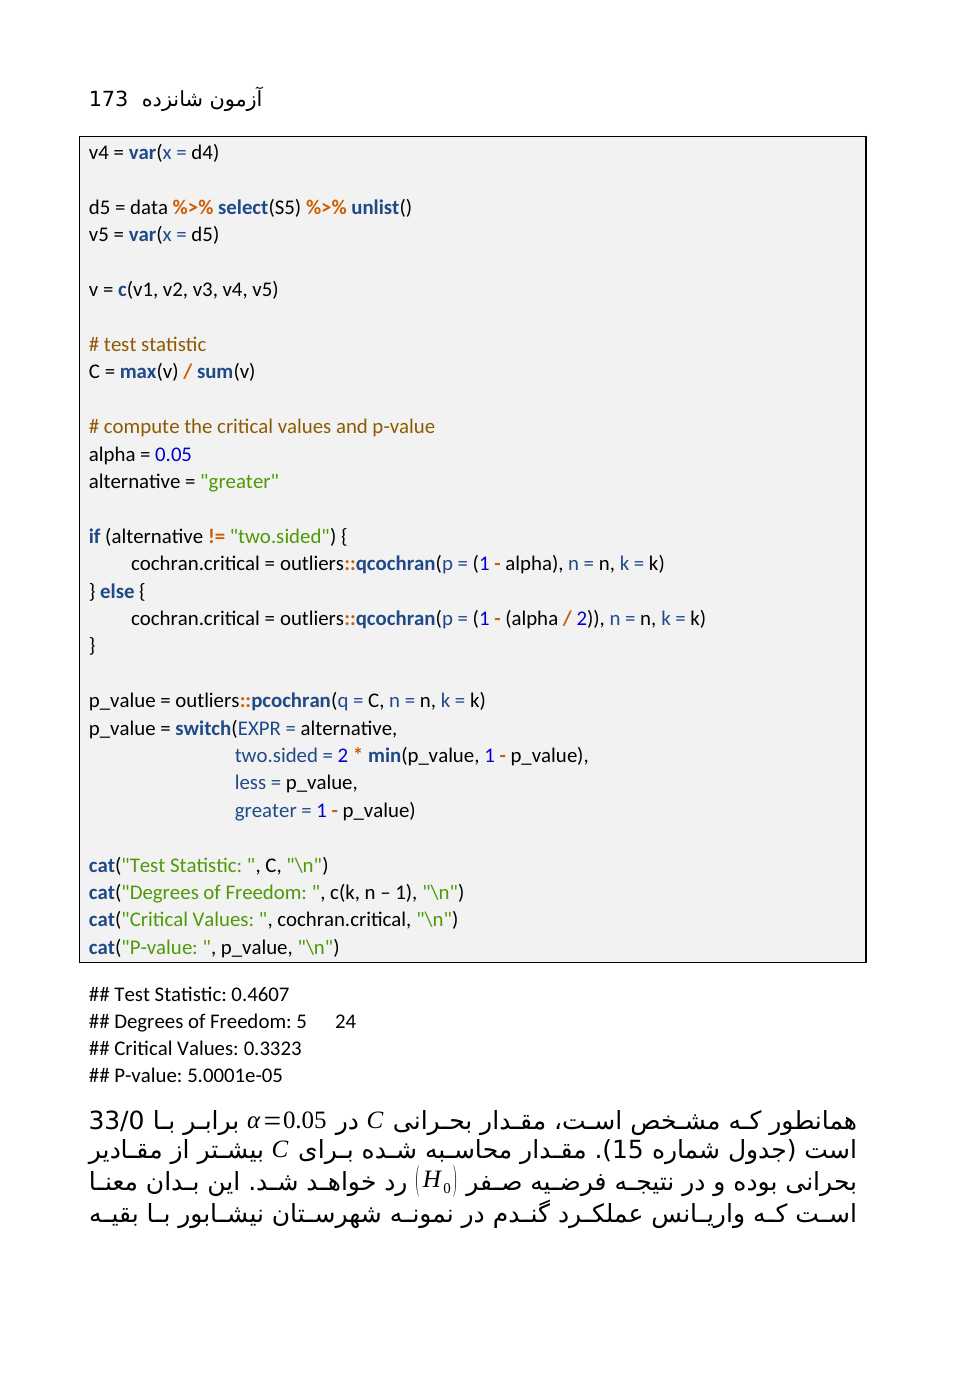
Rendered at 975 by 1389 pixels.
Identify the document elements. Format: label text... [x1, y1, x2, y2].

text ## Test Statistic: 0.4607 ## Degrees of Freedom: 5 24 ## Critical Values: 0.3323 ## P-value: 5.0001e-05 [89, 982, 857, 1088]
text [80, 137, 865, 962]
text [89, 1106, 857, 1228]
